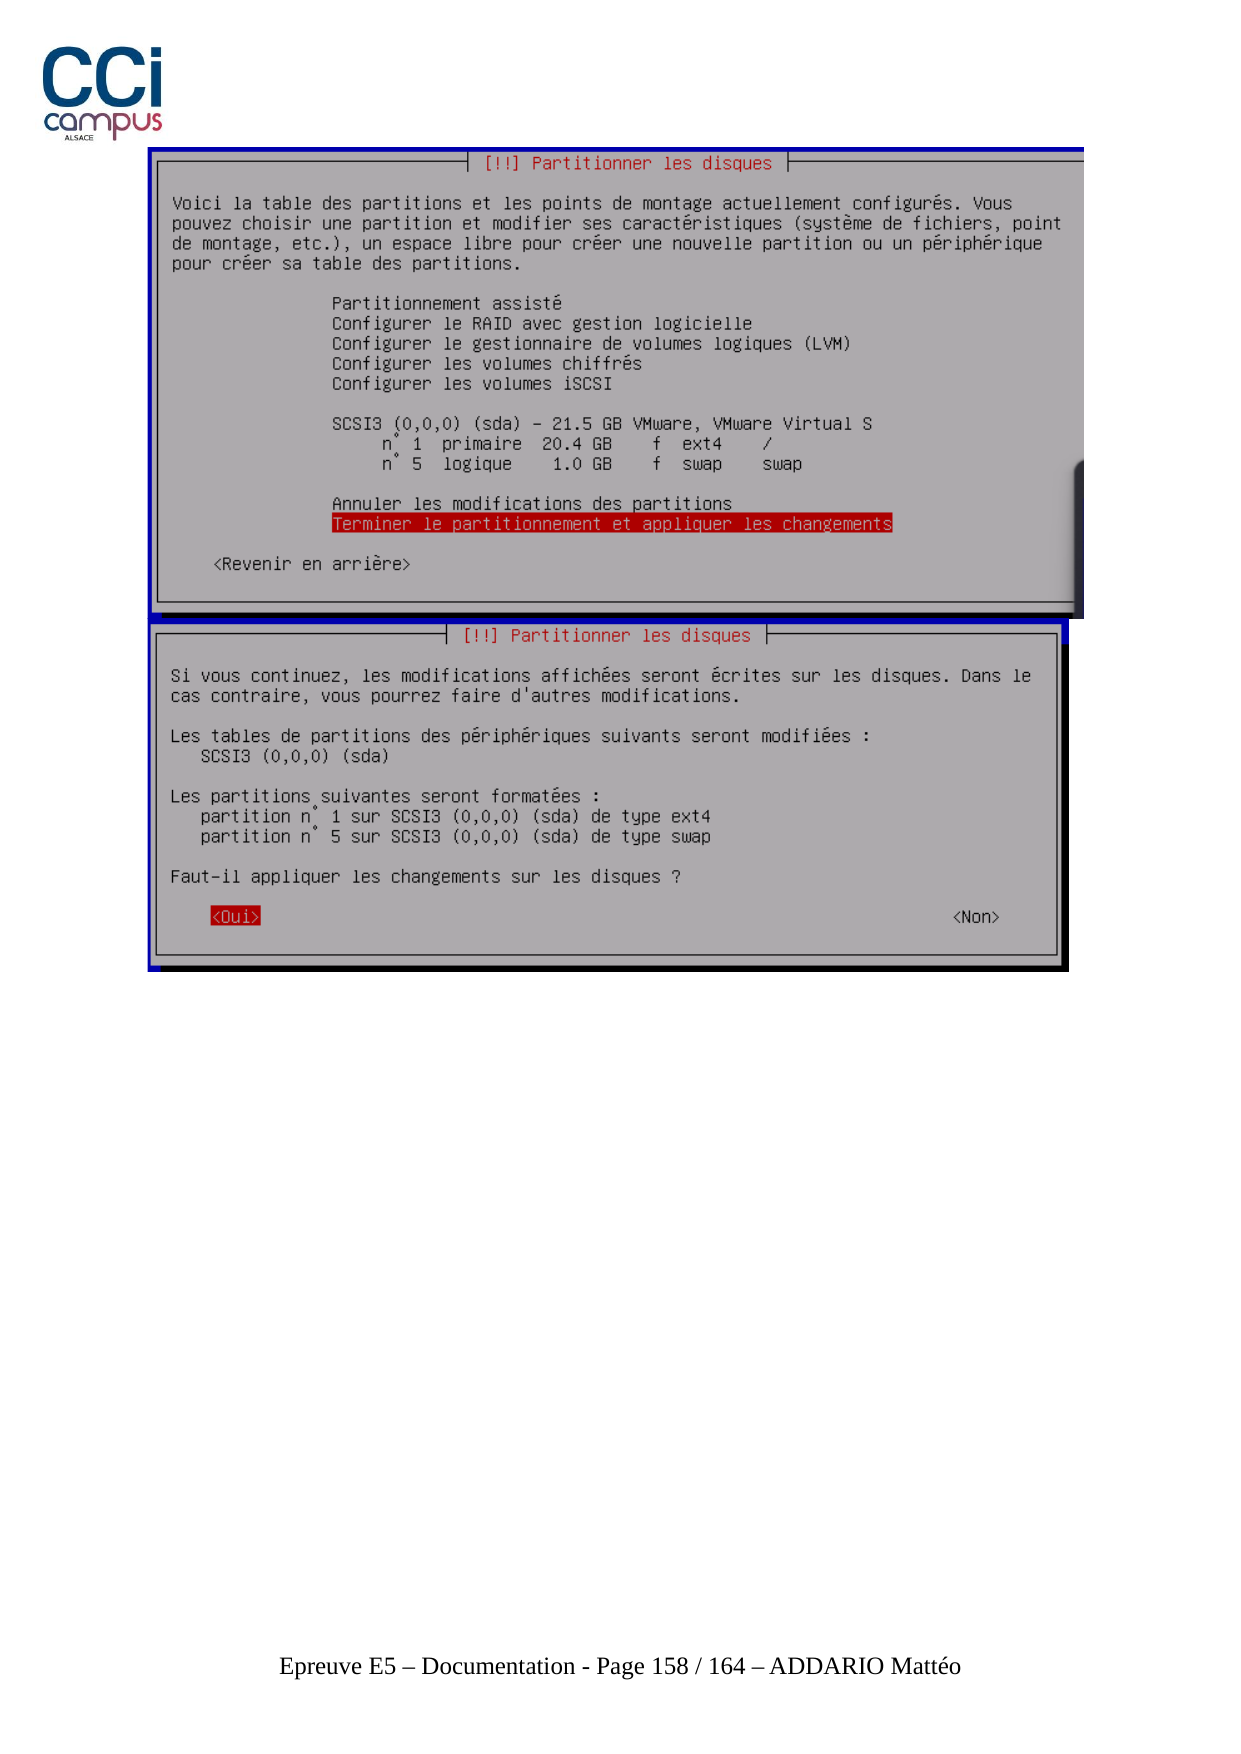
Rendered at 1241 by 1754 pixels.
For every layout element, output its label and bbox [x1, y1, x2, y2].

picture [35, 26, 1084, 972]
